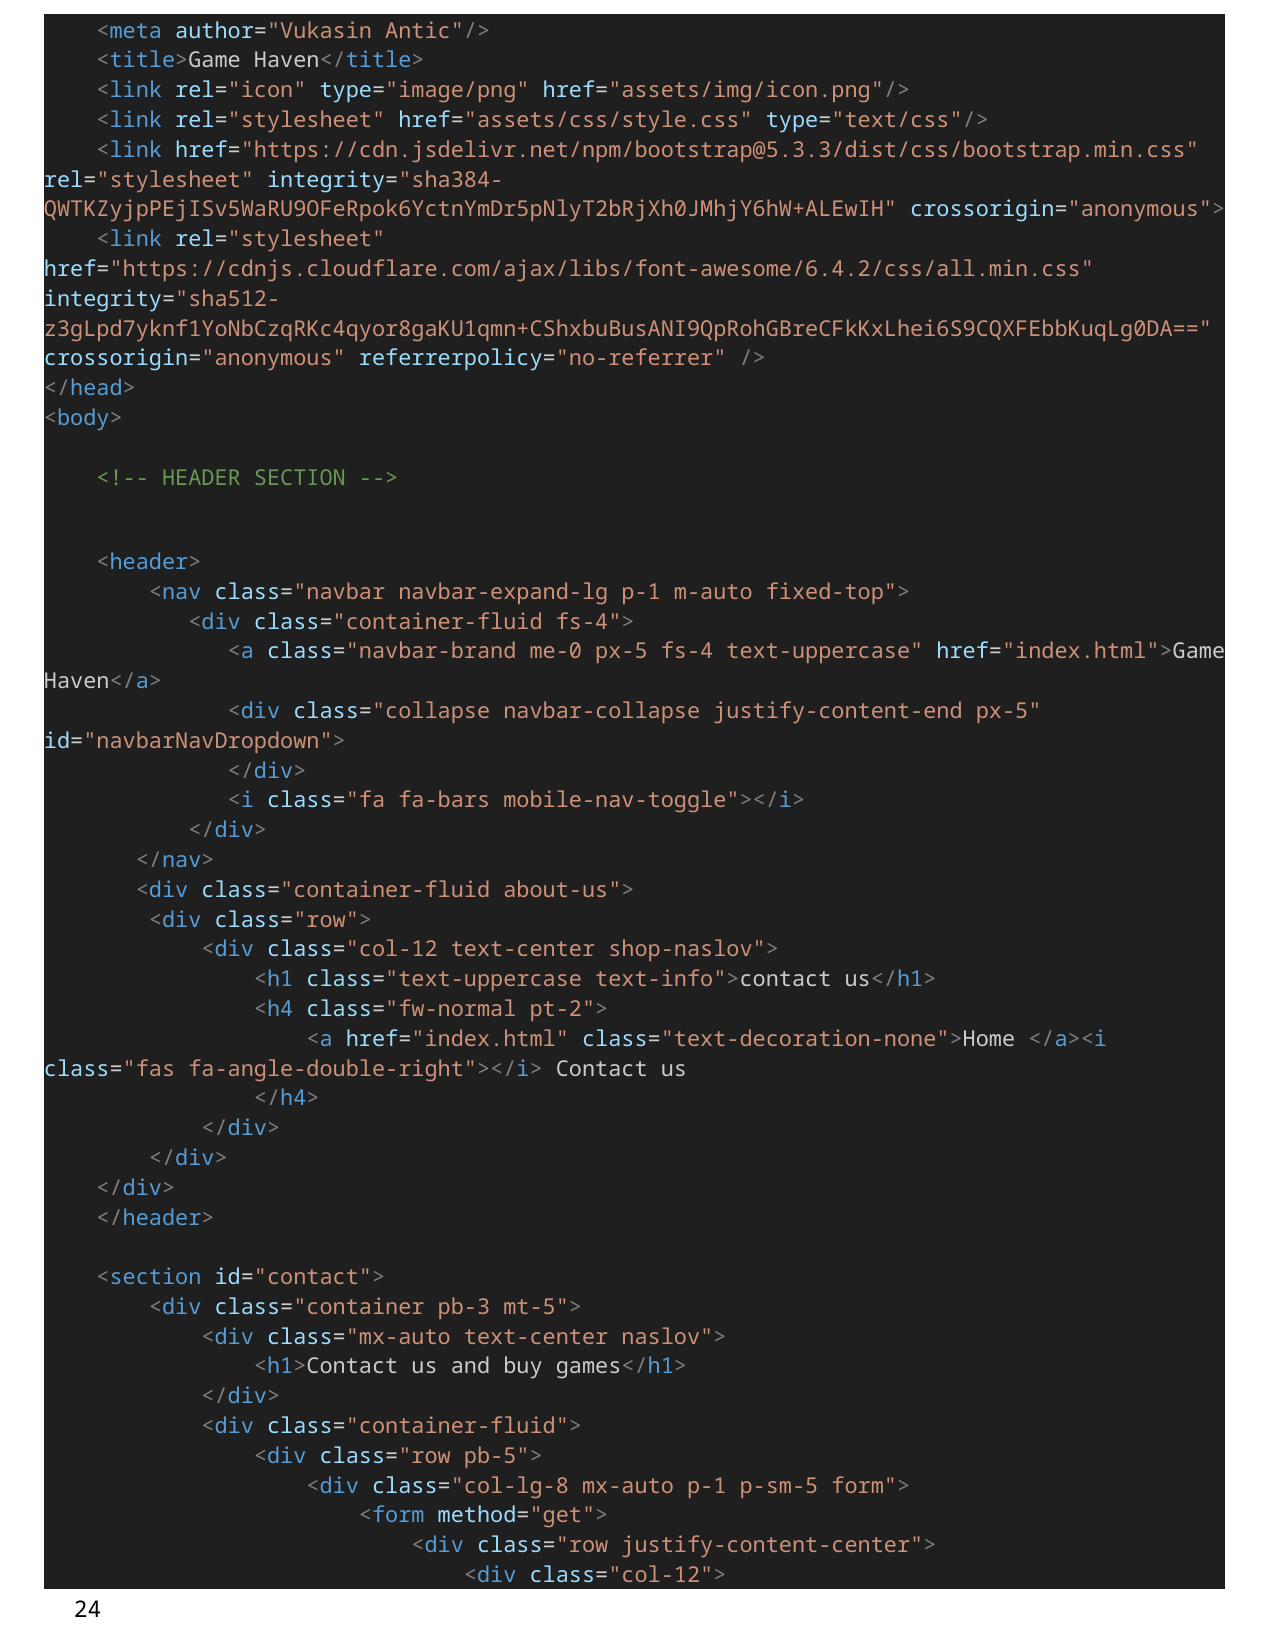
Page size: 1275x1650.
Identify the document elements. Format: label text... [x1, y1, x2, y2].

text <div class="col-12"> [44, 1559, 1225, 1589]
text <!-- HEADER SECTION --> [44, 461, 1225, 491]
text <div class="col-lg-8 mx-auto p-1 p-sm-5 form"> [44, 1469, 1225, 1499]
text <header> [44, 546, 1225, 576]
text </div> [44, 754, 1225, 784]
text <div class="container-fluid fs-4"> [44, 606, 1225, 635]
text </head> [44, 372, 1225, 402]
text <div class="mx-auto text-center naslov"> [44, 1321, 1225, 1350]
text <div class="collapse navbar-collapse justify-content-end px-5" id="navbarNavDropdown"> [44, 695, 1225, 754]
text <body> [44, 402, 1225, 432]
text <div class="col-12 text-center shop-naslov"> [44, 933, 1225, 963]
text <link href="https://cdn.jsdelivr.net/npm/bootstrap@5.3.3/dist/css/bootstrap.min.css" rel="stylesheet" integrity="sha384-QWTKZyjpPEjISv5WaRU9OFeRpok6YctnYmDr5pNlyT2bRjXh0JMhjY6hW+ALEwIH" crossorigin="anonymous"> [44, 134, 1225, 223]
text <link rel="icon" type="image/png" href="assets/img/icon.png"/> [44, 74, 1225, 104]
text <a class="navbar-brand me-0 px-5 fs-4 text-uppercase" href="index.html">Game Haven</a> [44, 635, 1225, 695]
text </div> [44, 1142, 1225, 1172]
text </div> [44, 1380, 1225, 1410]
text <div class="container-fluid about-us"> [44, 874, 1225, 903]
text <div class="container pb-3 mt-5"> [44, 1291, 1225, 1321]
text <section id="contact"> [44, 1261, 1225, 1291]
text <i class="fa fa-bars mobile-nav-toggle"></i> [44, 784, 1225, 814]
text <link rel="stylesheet" href="https://cdnjs.cloudflare.com/ajax/libs/font-awesome/6.4.2/css/all.min.css" integrity="sha512-z3gLpd7yknf1YoNbCzqRKc4qyor8gaKU1qmn+CShxbuBusANI9QpRohGBreCFkKxLhei6S9CQXFEbbKuqLg0DA==" crossorigin="anonymous" referrerpolicy="no-referrer" /> [44, 223, 1225, 372]
text <meta author="Vukasin Antic"/> [44, 14, 1225, 44]
text </div> [44, 1172, 1225, 1201]
text </div> [44, 1112, 1225, 1142]
text <h4 class="fw-normal pt-2"> [44, 993, 1225, 1023]
text <div class="container-fluid"> [44, 1410, 1225, 1440]
text <h1 class="text-uppercase text-info">contact us</h1> [44, 963, 1225, 993]
text <h1>Contact us and buy games</h1> [44, 1350, 1225, 1380]
text <nav class="navbar navbar-expand-lg p-1 m-auto fixed-top"> [44, 576, 1225, 606]
text <link rel="stylesheet" href="assets/css/style.css" type="text/css"/> [44, 104, 1225, 134]
text </nav> [44, 844, 1225, 874]
text <title>Game Haven</title> [44, 44, 1225, 74]
text <div class="row pb-5"> [44, 1440, 1225, 1469]
text </div> [44, 814, 1225, 844]
text </header> [44, 1201, 1225, 1231]
text <a href="index.html" class="text-decoration-none">Home </a><i class="fas fa-angle-double-right"></i> Contact us [44, 1023, 1225, 1082]
text <div class="row"> [44, 903, 1225, 933]
text </h4> [44, 1082, 1225, 1112]
text <div class="row justify-content-center"> [44, 1529, 1225, 1559]
text <form method="get"> [44, 1499, 1225, 1529]
